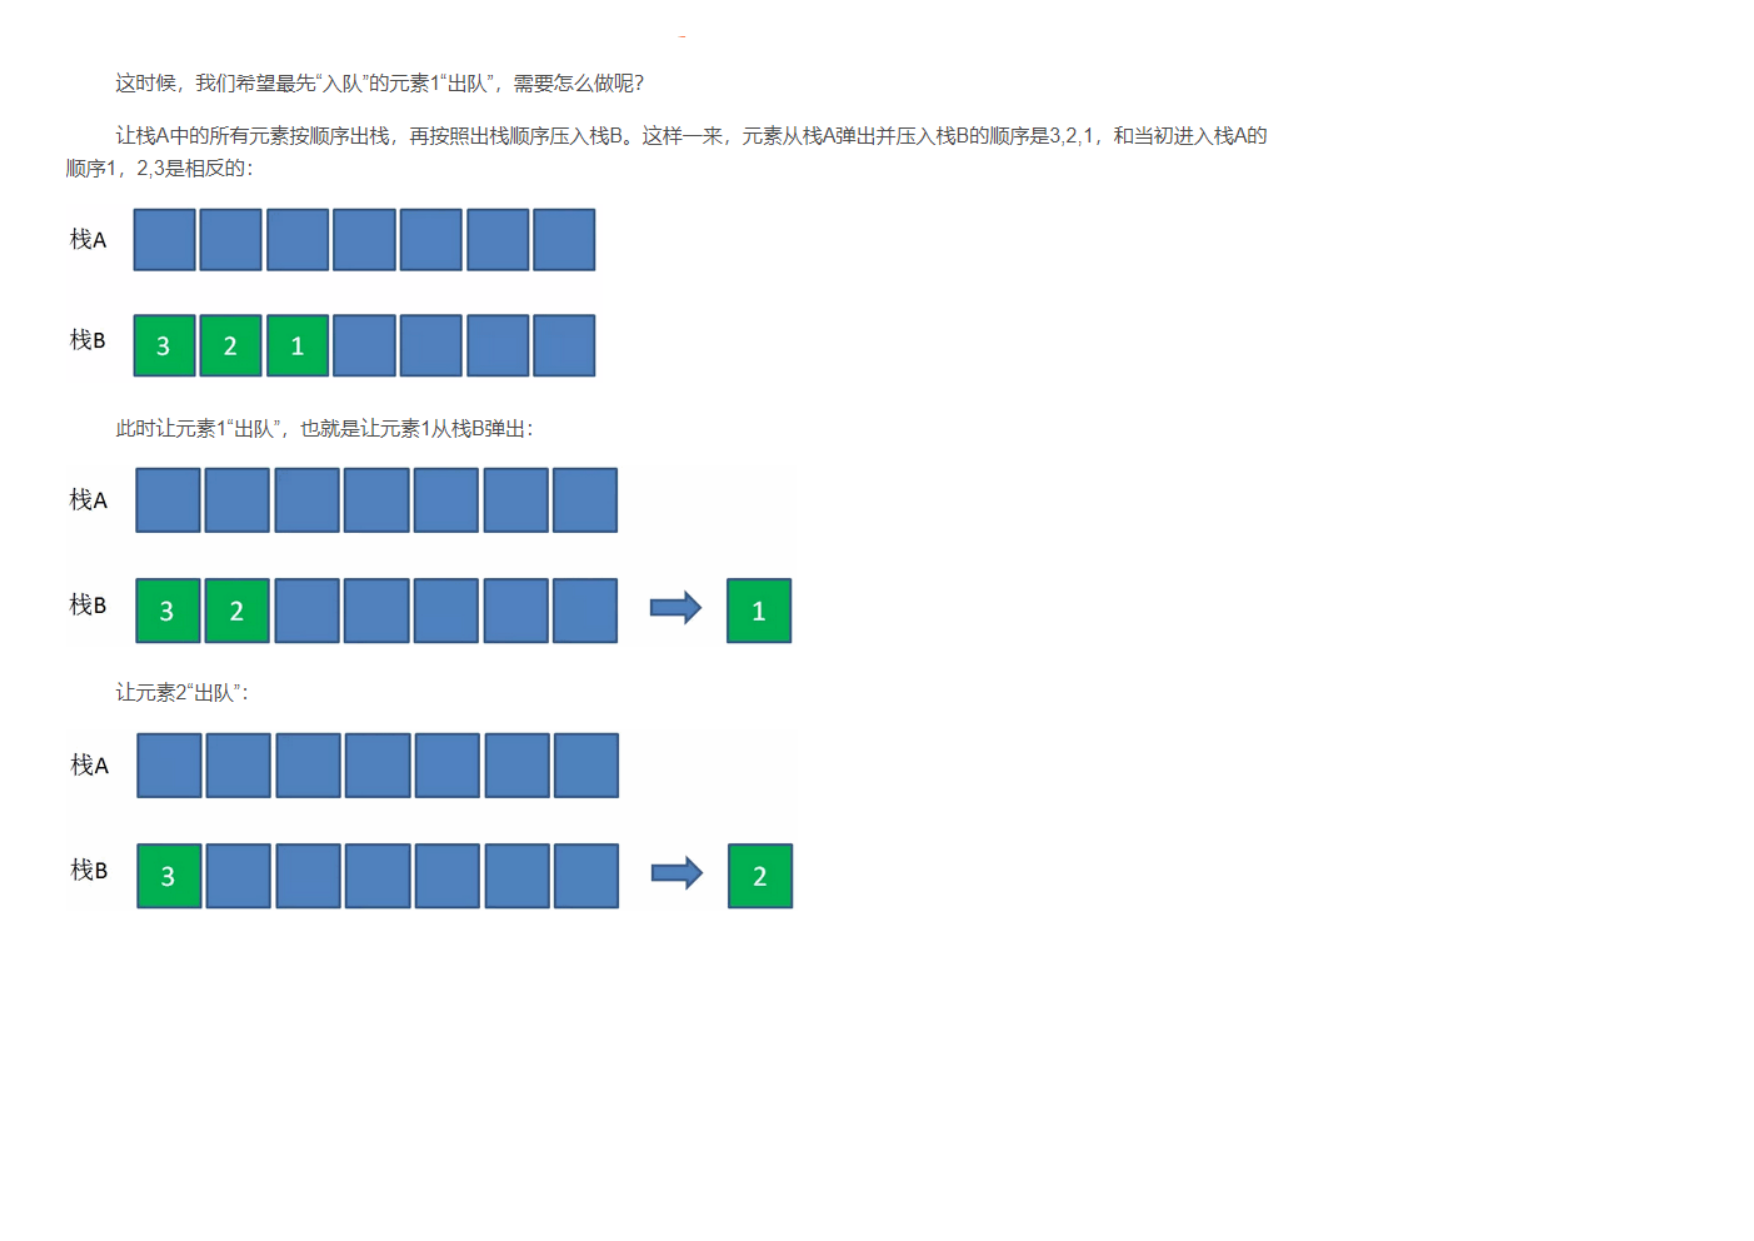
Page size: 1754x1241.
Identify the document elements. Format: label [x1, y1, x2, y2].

picture [44, 35, 1288, 926]
